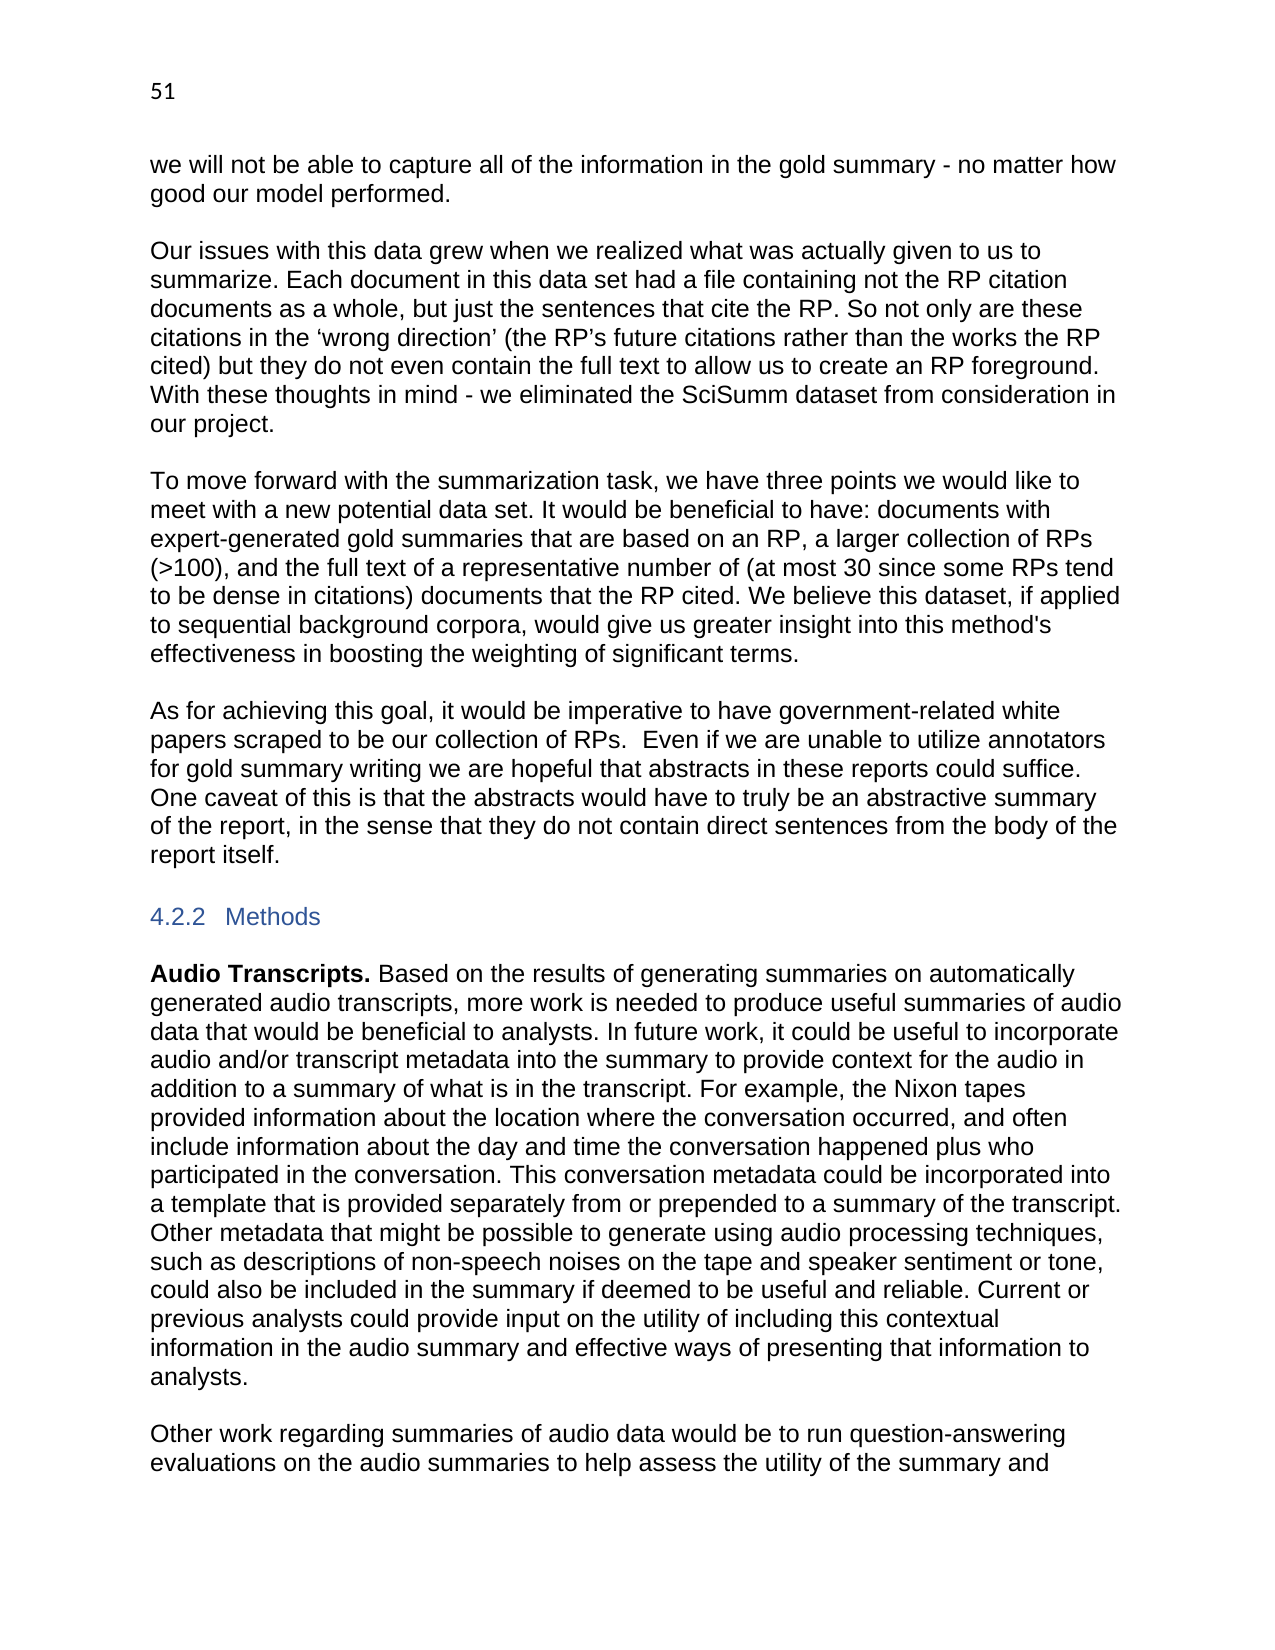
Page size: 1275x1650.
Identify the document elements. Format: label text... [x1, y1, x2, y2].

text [150, 150, 1125, 207]
text To move forward with the summarization task, we have three points we would like to meet with a new potential data set. It would be beneficial to have: documents with expert-generated gold summaries that are based on an RP, a larger collection of RPs (>100), and the full text of a representative number of (at most 30 since some RPs tend to be dense in citations) documents that the RP cited. We believe this dataset, if applied to sequential background corpora, would give us greater insight into this method's effectiveness in boosting the weighting of significant terms. [150, 466, 1125, 667]
text As for achieving this goal, it would be imperative to have government-related white papers scraped to be our collection of RPs. Even if we are unable to utilize annotators for gold summary writing we are hopeful that abstracts in these reports could suffice. One caveat of this is that the abstracts would have to truly be an abstractive summary of the report, in the sense that they do not contain direct sentences from the body of the report itself. [150, 696, 1125, 869]
text Our issues with this data grew when we realized what was actually given to us to summarize. Each document in this data set had a file containing not the RP citation documents as a whole, but just the sentences that cite the RP. So not only are these citations in the ‘wrong direction’ (the RP’s future citations rather than the works the RP cited) but they do not even contain the full text to allow us to create an RP foreground. With these thoughts in mind - we eliminated the SciSumm dataset from consideration in our project. [150, 236, 1125, 437]
subtitle Methods [150, 902, 1125, 930]
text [150, 1419, 1125, 1477]
text Audio Transcripts. Based on the results of generating summaries on automatically generated audio transcripts, more work is needed to produce useful summaries of audio data that would be beneficial to analysts. In future work, it could be useful to incorporate audio and/or transcript metadata into the summary to provide context for the audio in addition to a summary of what is in the transcript. For example, the Nixon tapes provided information about the location where the conversation occurred, and often include information about the day and time the conversation happened plus who participated in the conversation. This conversation metadata could be incorporated into a template that is provided separately from or prepended to a summary of the transcript. Other metadata that might be possible to generate using audio processing techniques, such as descriptions of non-speech noises on the tape and speaker sentiment or tone, could also be included in the summary if deemed to be useful and reliable. Current or previous analysts could provide input on the utility of including this contextual information in the audio summary and effective ways of presenting that information to analysts. [150, 959, 1125, 1390]
